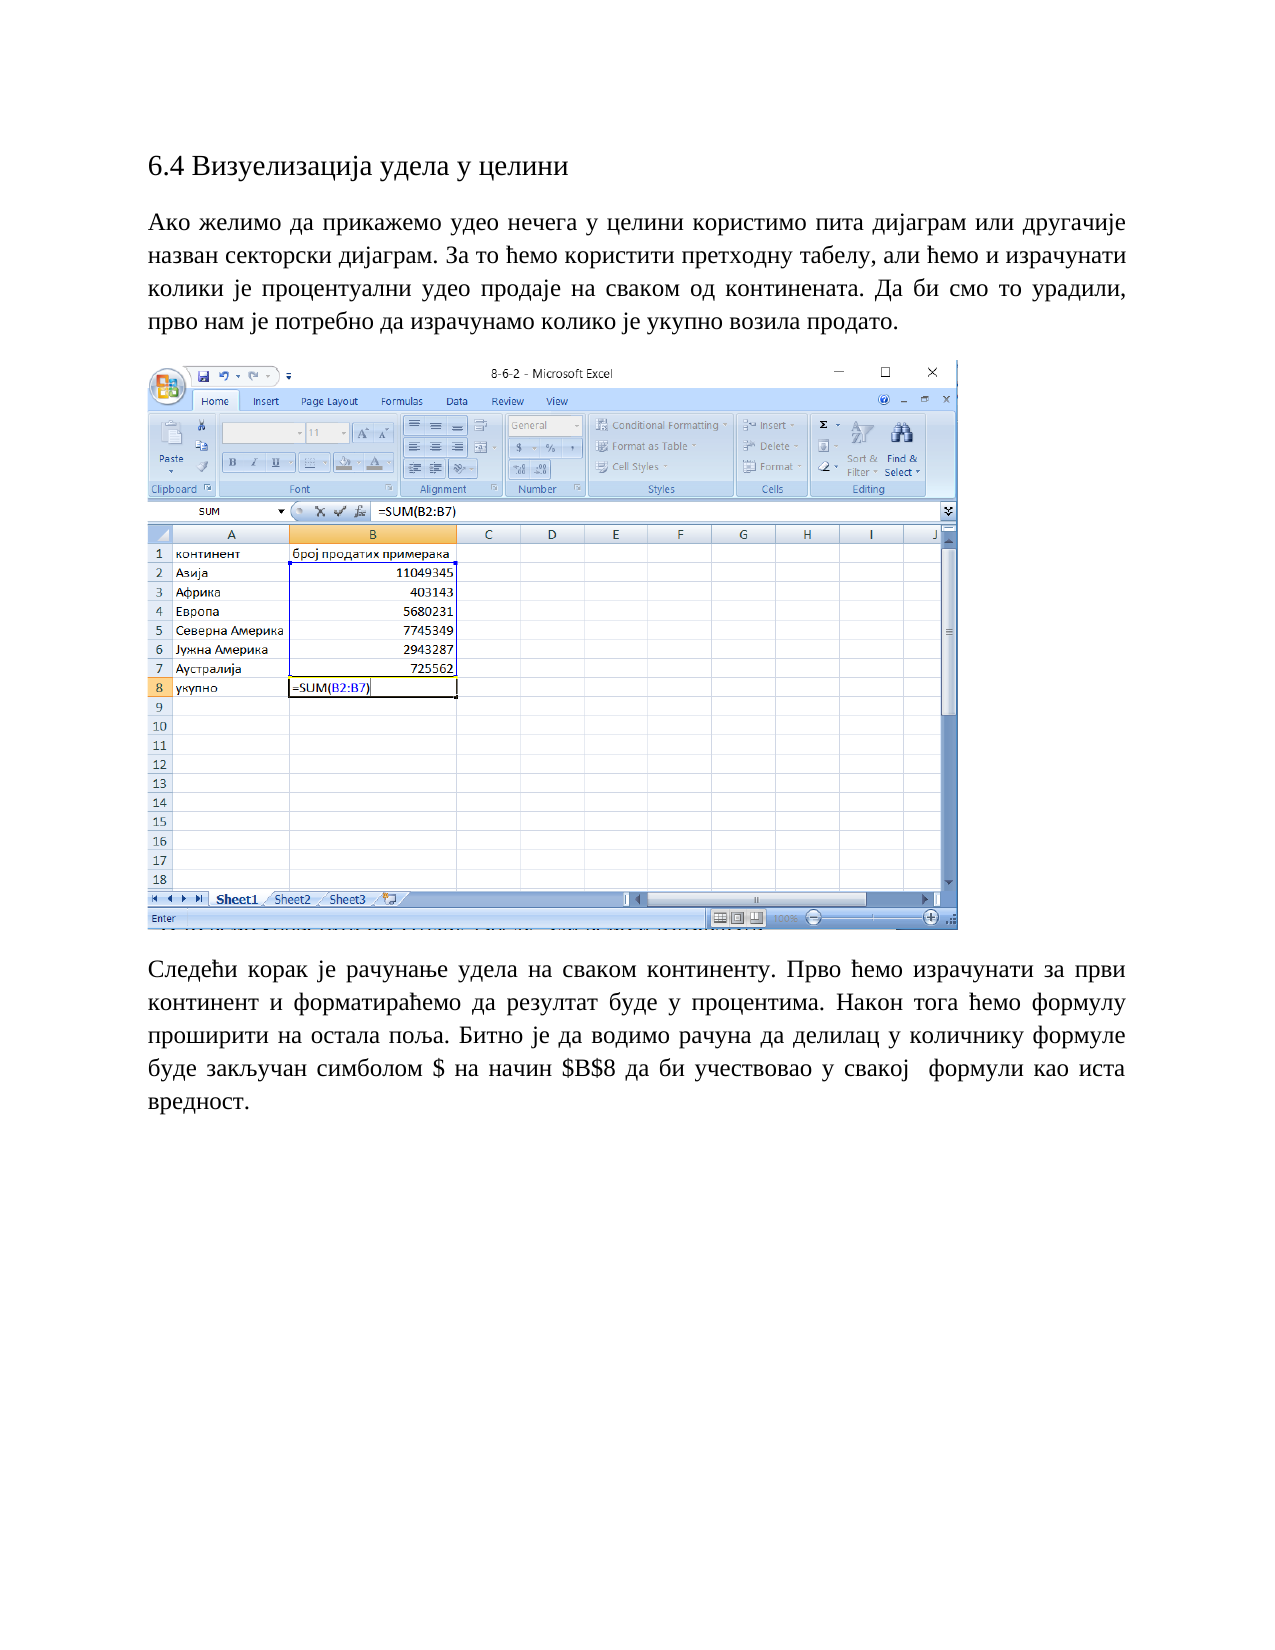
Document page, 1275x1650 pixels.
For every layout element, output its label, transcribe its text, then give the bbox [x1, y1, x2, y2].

text 6.4 Визуелизација удела у целини [148, 148, 1127, 181]
text Следећи корак је рачунање удела на сваком континенту. Прво ћемо израчунати за први континент и форматираћемо да резултат буде у процентима. Након тога ћемо формулу проширити на остала поља. Битно је да водимо рачуна да делилац у количнику формуле буде закључан симболом $ на начин $В$8 да би учествовао у свакој формули као иста вредност. [148, 954, 1127, 1115]
picture [147, 360, 958, 930]
text Ако желимо да прикажемо удео нечега у целини користимо пита дијаграм или другачије назван секторски дијаграм. За то ћемо користити претходну табелу, али ћемо и израчунати колики је процентуални удео продаје на сваком од континената. Да би смо то урадили, прво нам је потребно да израчунамо колико је укупно возила продато. [148, 207, 1127, 335]
